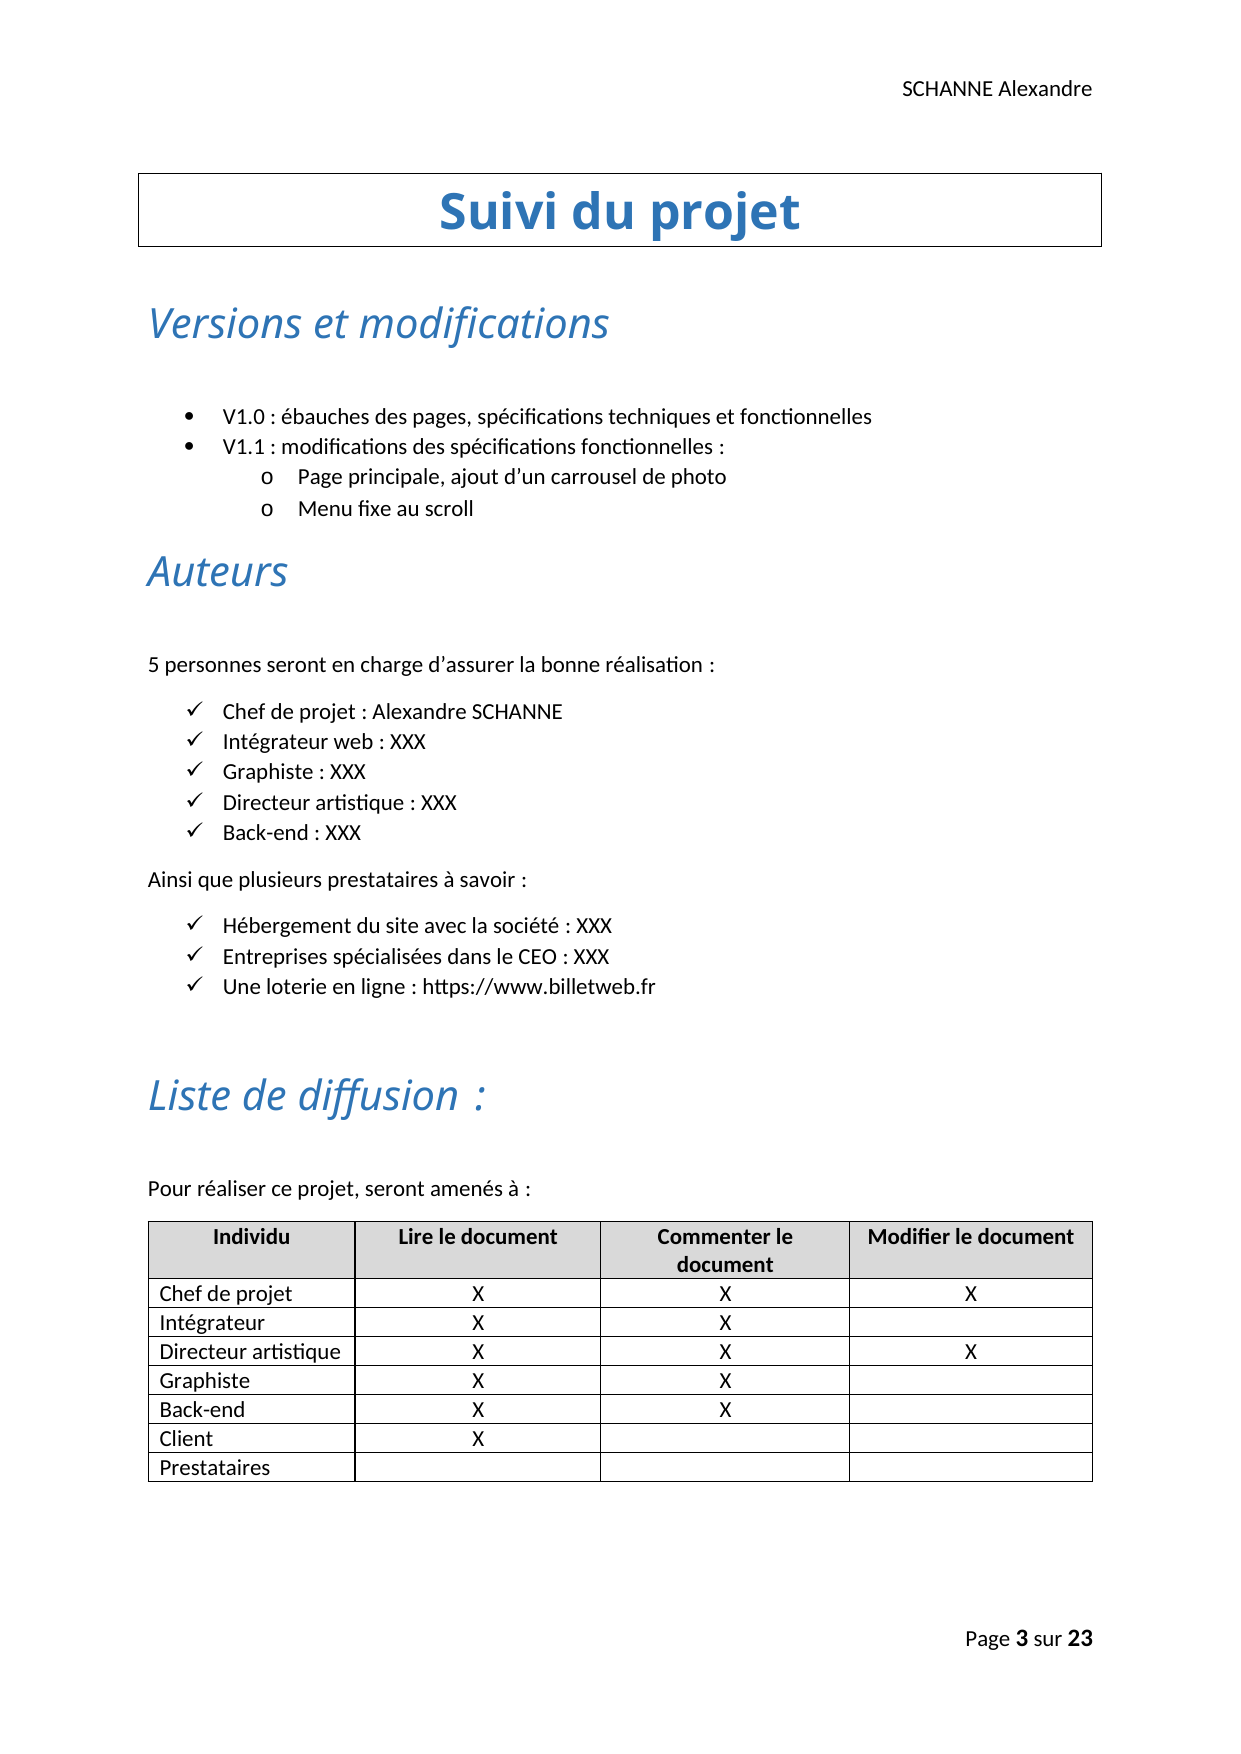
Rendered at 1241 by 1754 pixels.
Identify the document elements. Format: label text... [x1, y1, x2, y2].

text Ainsi que plusieurs prestataires à savoir : [148, 865, 1093, 893]
list Graphiste : XXX [185, 757, 1093, 785]
table_header Individu [149, 1222, 354, 1278]
table_cell Client [149, 1424, 354, 1452]
list Intégrateur web : XXX [185, 727, 1093, 755]
table_cell Graphiste [149, 1366, 354, 1394]
table_cell Prestataires [149, 1453, 354, 1481]
table_cell [356, 1453, 600, 1481]
list Page principale, ajout d’un carrousel de photo [260, 462, 1093, 492]
table_cell Intégrateur [149, 1308, 354, 1336]
table_cell X [850, 1337, 1092, 1365]
table_cell Chef de projet [149, 1279, 354, 1307]
list Directeur artistique : XXX [185, 788, 1093, 816]
table_cell [850, 1308, 1092, 1336]
subtitle Versions et modifications [148, 294, 1093, 351]
list Entreprises spécialisées dans le CEO : XXX [185, 942, 1093, 970]
subtitle Suivi du projet [139, 174, 1101, 246]
table_cell Back-end [149, 1395, 354, 1423]
table_cell [850, 1453, 1092, 1481]
table_cell [601, 1453, 849, 1481]
table_cell X [601, 1279, 849, 1307]
text Pour réaliser ce projet, seront amenés à : [148, 1174, 1093, 1202]
table_cell [850, 1424, 1092, 1452]
table_cell X [356, 1395, 600, 1423]
table_cell X [356, 1279, 600, 1307]
table_cell Directeur artistique [149, 1337, 354, 1365]
table_cell X [356, 1424, 600, 1452]
subtitle Liste de diffusion : [148, 1066, 1093, 1122]
table_header Lire le document [356, 1222, 600, 1278]
table_header Commenter le document [601, 1222, 849, 1278]
list Back-end : XXX [185, 818, 1093, 846]
list Menu fixe au scroll [260, 494, 1093, 523]
table_cell [850, 1366, 1092, 1394]
table_cell X [601, 1366, 849, 1394]
table_cell [850, 1395, 1092, 1423]
table_cell X [601, 1337, 849, 1365]
table_header Modifier le document [850, 1222, 1092, 1278]
table_cell X [356, 1337, 600, 1365]
table_cell X [356, 1366, 600, 1394]
list V1.1 : modifications des spécifications fonctionnelles : [185, 432, 1093, 460]
list Chef de projet : Alexandre SCHANNE [185, 697, 1093, 725]
list Une loterie en ligne : https://www.billetweb.fr [185, 972, 1093, 1000]
table_cell X [601, 1308, 849, 1336]
subtitle Auteurs [148, 542, 1093, 599]
table_cell X [356, 1308, 600, 1336]
table_cell [601, 1424, 849, 1452]
table_cell X [850, 1279, 1092, 1307]
list Hébergement du site avec la société : XXX [185, 912, 1093, 939]
text 5 personnes seront en charge d’assurer la bonne réalisation : [148, 650, 1093, 678]
list V1.0 : ébauches des pages, spécifications techniques et fonctionnelles [185, 402, 1093, 430]
table_cell X [601, 1395, 849, 1423]
